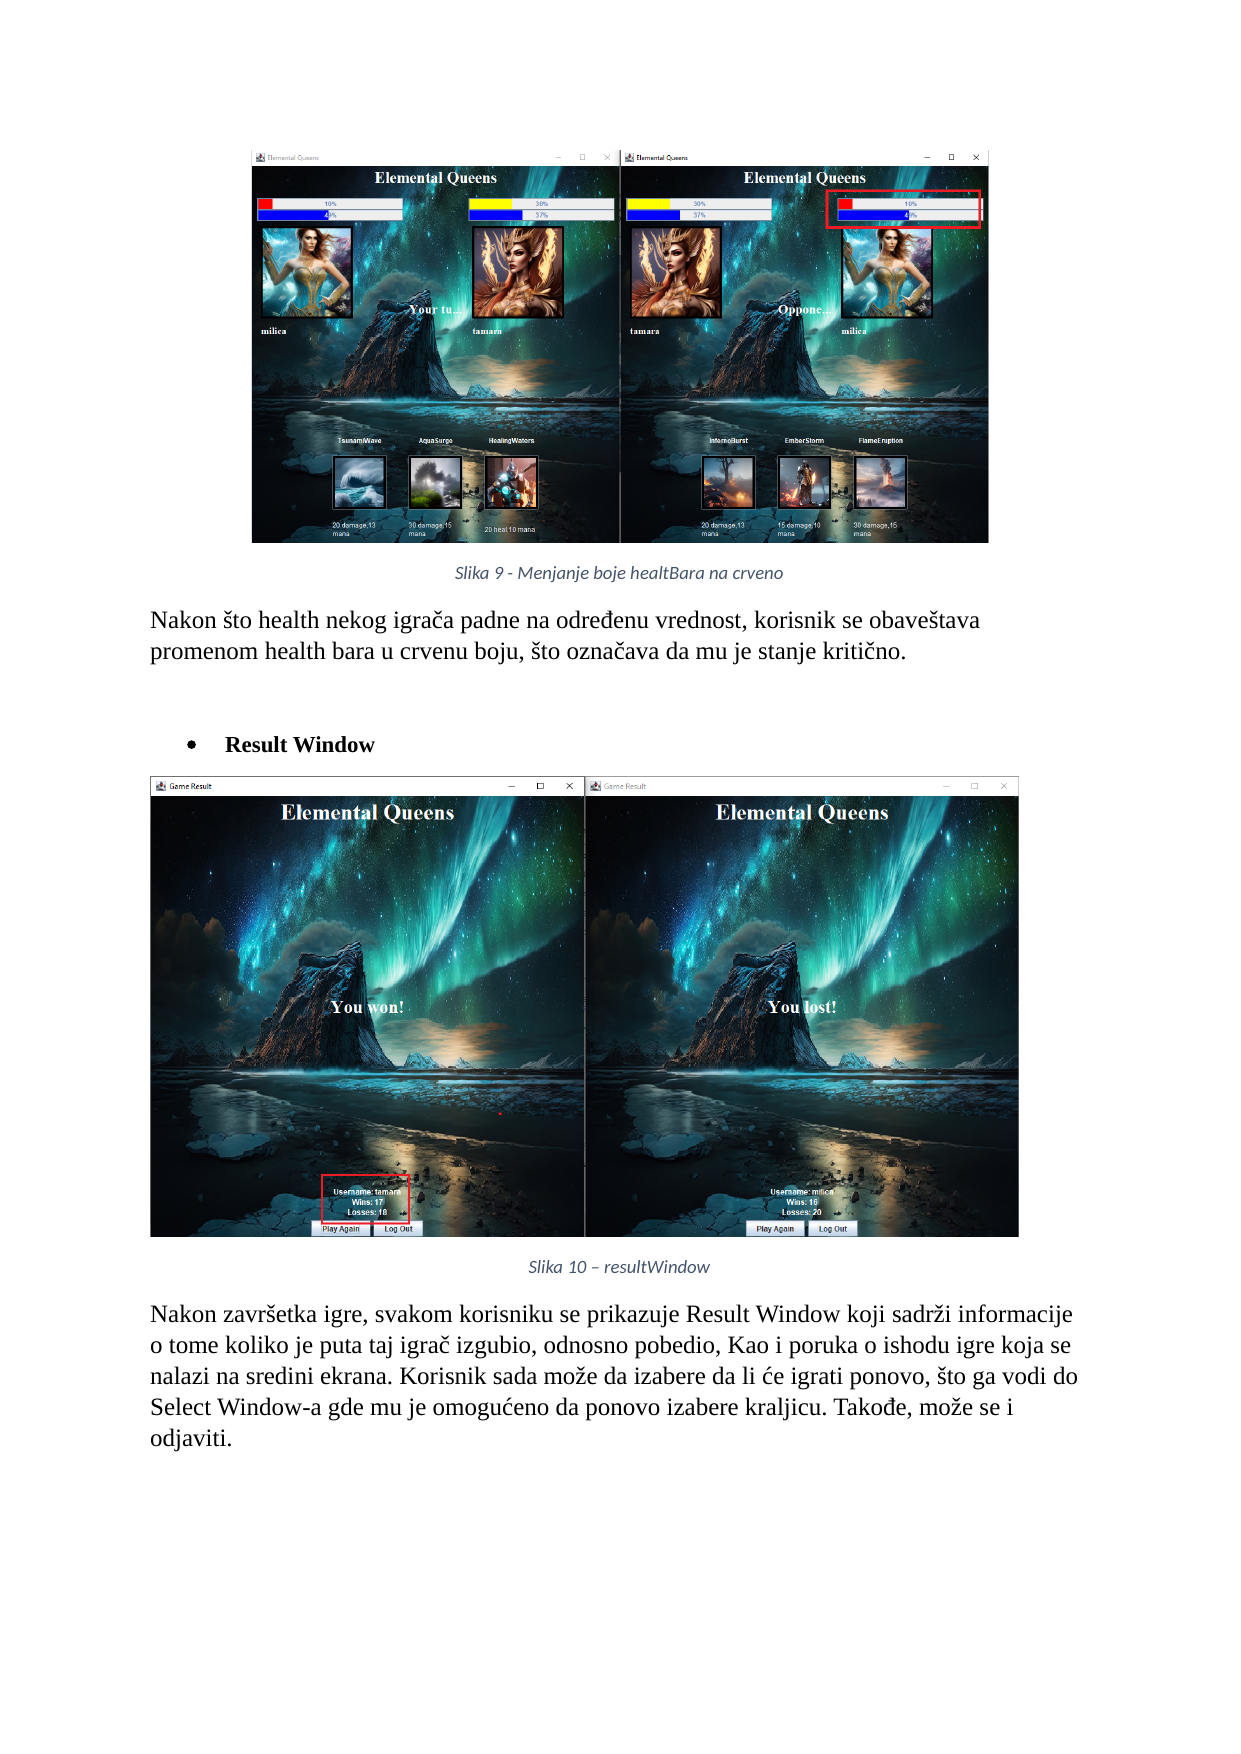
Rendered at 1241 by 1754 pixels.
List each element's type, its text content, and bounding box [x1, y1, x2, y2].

text Nakon završetka igre, svakom korisniku se prikazuje Result Window koji sadrži informacije o tome koliko je puta taj igrač izgubio, odnosno pobedio, Kao i poruka o ishodu igre koja se nalazi na sredini ekrana. Korisnik sada može da izabere da li će igrati ponovo, što ga vodi do Select Window-a gde mu je omogućeno da ponovo izabere kraljicu. Takođe, može se i odjaviti. [150, 1299, 1090, 1452]
picture [150, 776, 1019, 1237]
list Result Window [187, 731, 1090, 758]
picture [251, 150, 989, 543]
text Nakon što health nekog igrača padne na određenu vrednost, korisnik se obaveštava promenom health bara u crvenu boju, što označava da mu je stanje kritično. [150, 605, 1090, 664]
text Slika 10 – resultWindow [150, 1255, 1090, 1278]
text Slika 9 - Menjanje boje healtBara na crveno [150, 561, 1090, 584]
